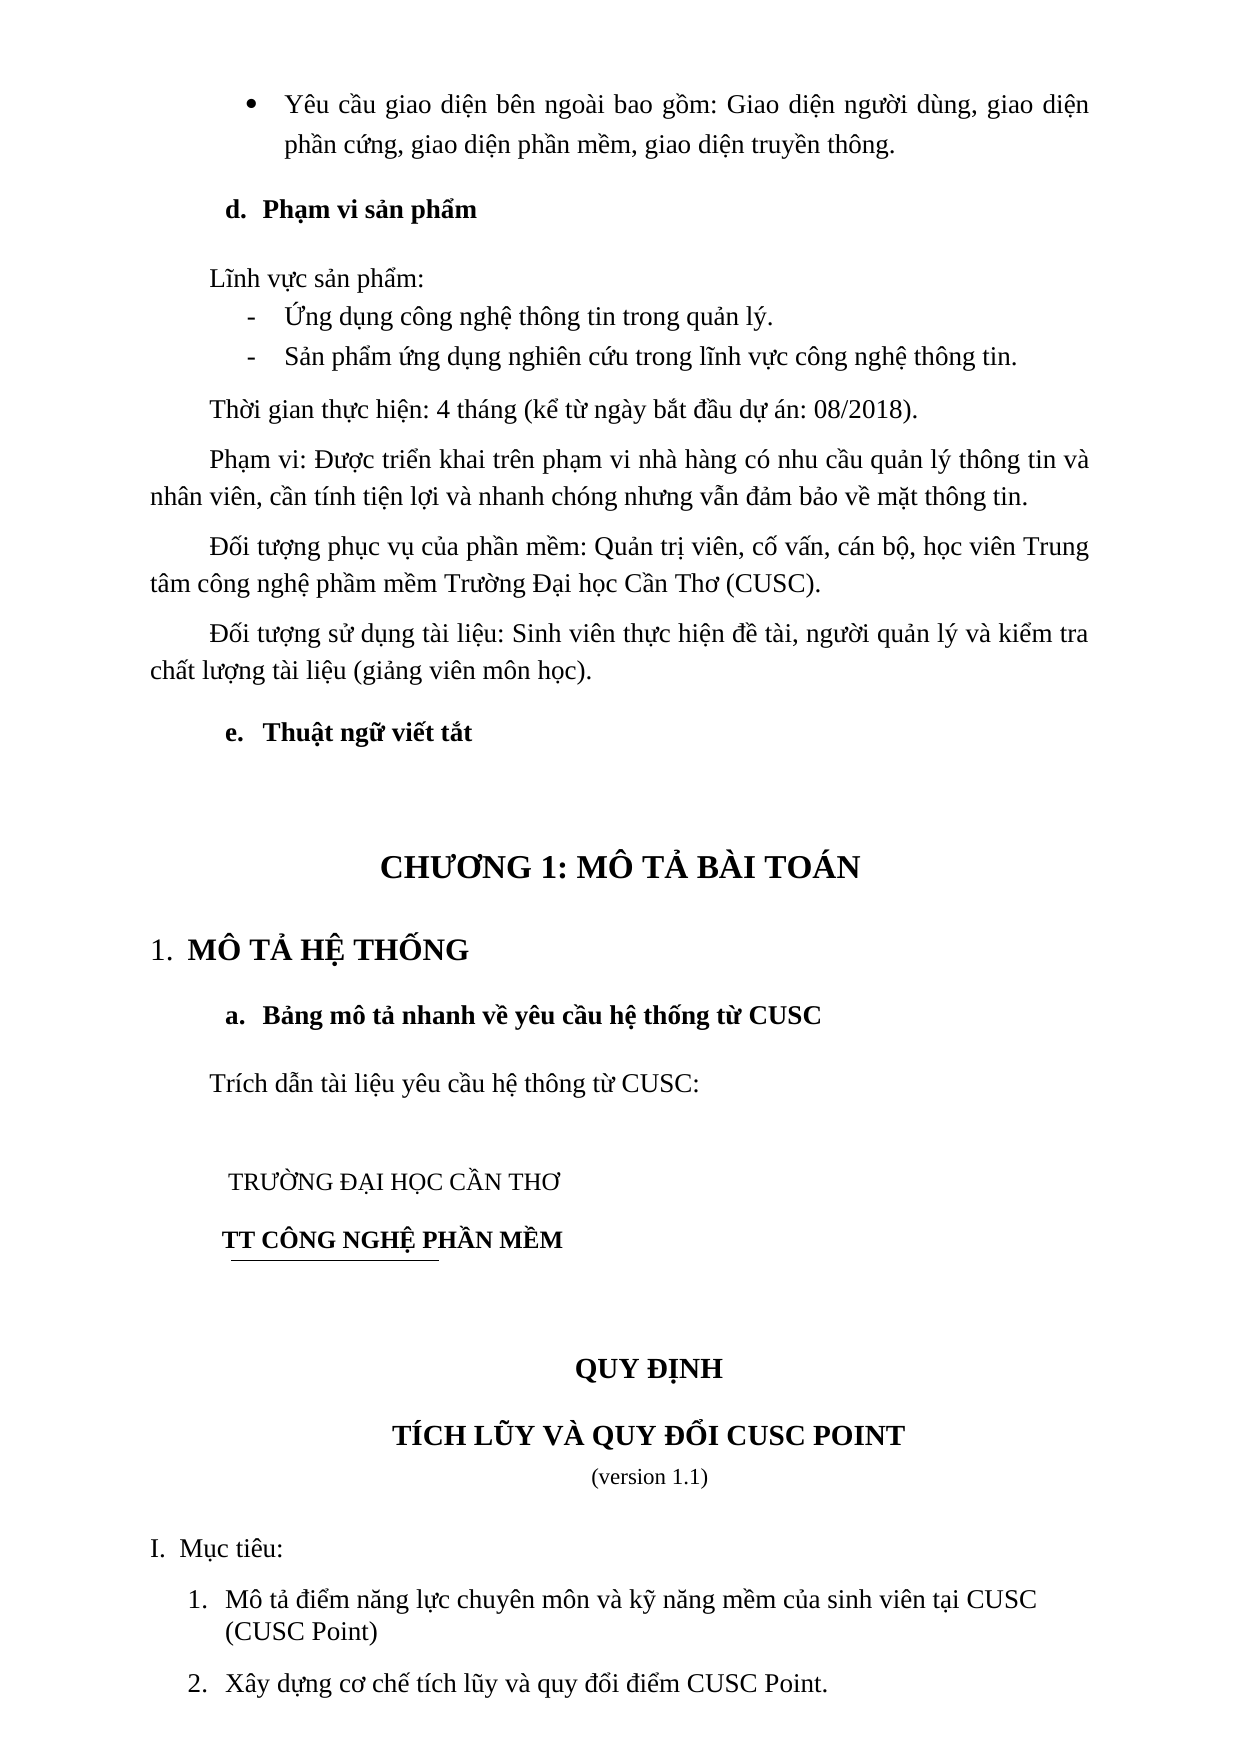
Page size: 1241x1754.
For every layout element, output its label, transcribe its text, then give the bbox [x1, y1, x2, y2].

list Yêu cầu giao diện bên ngoài bao gồm: Giao diện người dùng, giao diện phần cứng, giao diện phần mềm, giao diện truyền thông. [247, 88, 1090, 159]
text Đối tượng sử dụng tài liệu: Sinh viên thực hiện đề tài, người quản lý và kiểm tra chất lượng tài liệu (giảng viên môn học). [150, 617, 1090, 685]
subtitle CHƯƠNG 1: MÔ TẢ BÀI TOÁN [150, 847, 1090, 886]
text Thời gian thực hiện: 4 tháng (kể từ ngày bắt đầu dự án: 08/2018). [150, 393, 1090, 424]
text Đối tượng phục vụ của phần mềm: Quản trị viên, cố vấn, cán bộ, học viên Trung tâm công nghệ phầm mềm Trường Đại học Cần Thơ (CUSC). [150, 530, 1090, 598]
subtitle Thuật ngữ viết tắt [225, 716, 1090, 748]
text Phạm vi: Được triển khai trên phạm vi nhà hàng có nhu cầu quản lý thông tin và nhân viên, cần tính tiện lợi và nhanh chóng nhưng vẫn đảm bảo về mặt thông tin. [150, 443, 1090, 511]
subtitle Bảng mô tả nhanh về yêu cầu hệ thống từ CUSC [225, 999, 1090, 1030]
list Mô tả điểm năng lực chuyên môn và kỹ năng mềm của sinh viên tại CUSC (CUSC Point) [187, 1584, 1090, 1646]
text TRƯỜNG ĐẠI HỌC CẦN THƠ [169, 1167, 1090, 1196]
text Lĩnh vực sản phẩm: [150, 262, 1090, 293]
text (version 1.1) [150, 1464, 1090, 1490]
list Sản phẩm ứng dụng nghiên cứu trong lĩnh vực công nghệ thông tin. [247, 340, 1090, 371]
list Ứng dụng công nghệ thông tin trong quản lý. [247, 299, 1090, 331]
text TÍCH LŨY VÀ QUY ĐỔI CUSC POINT [150, 1418, 1088, 1452]
subtitle MÔ TẢ HỆ THỐNG [150, 931, 1090, 967]
text TT CÔNG NGHỆ PHẦN MỀM [162, 1225, 1090, 1253]
list Xây dựng cơ chế tích lũy và quy đổi điểm CUSC Point. [187, 1667, 1090, 1698]
text QUY ĐỊNH [150, 1351, 1088, 1385]
subtitle Phạm vi sản phẩm [225, 194, 1090, 225]
text Trích dẫn tài liệu yêu cầu hệ thông từ CUSC: [150, 1068, 1090, 1099]
list Mục tiêu: [150, 1532, 1090, 1563]
